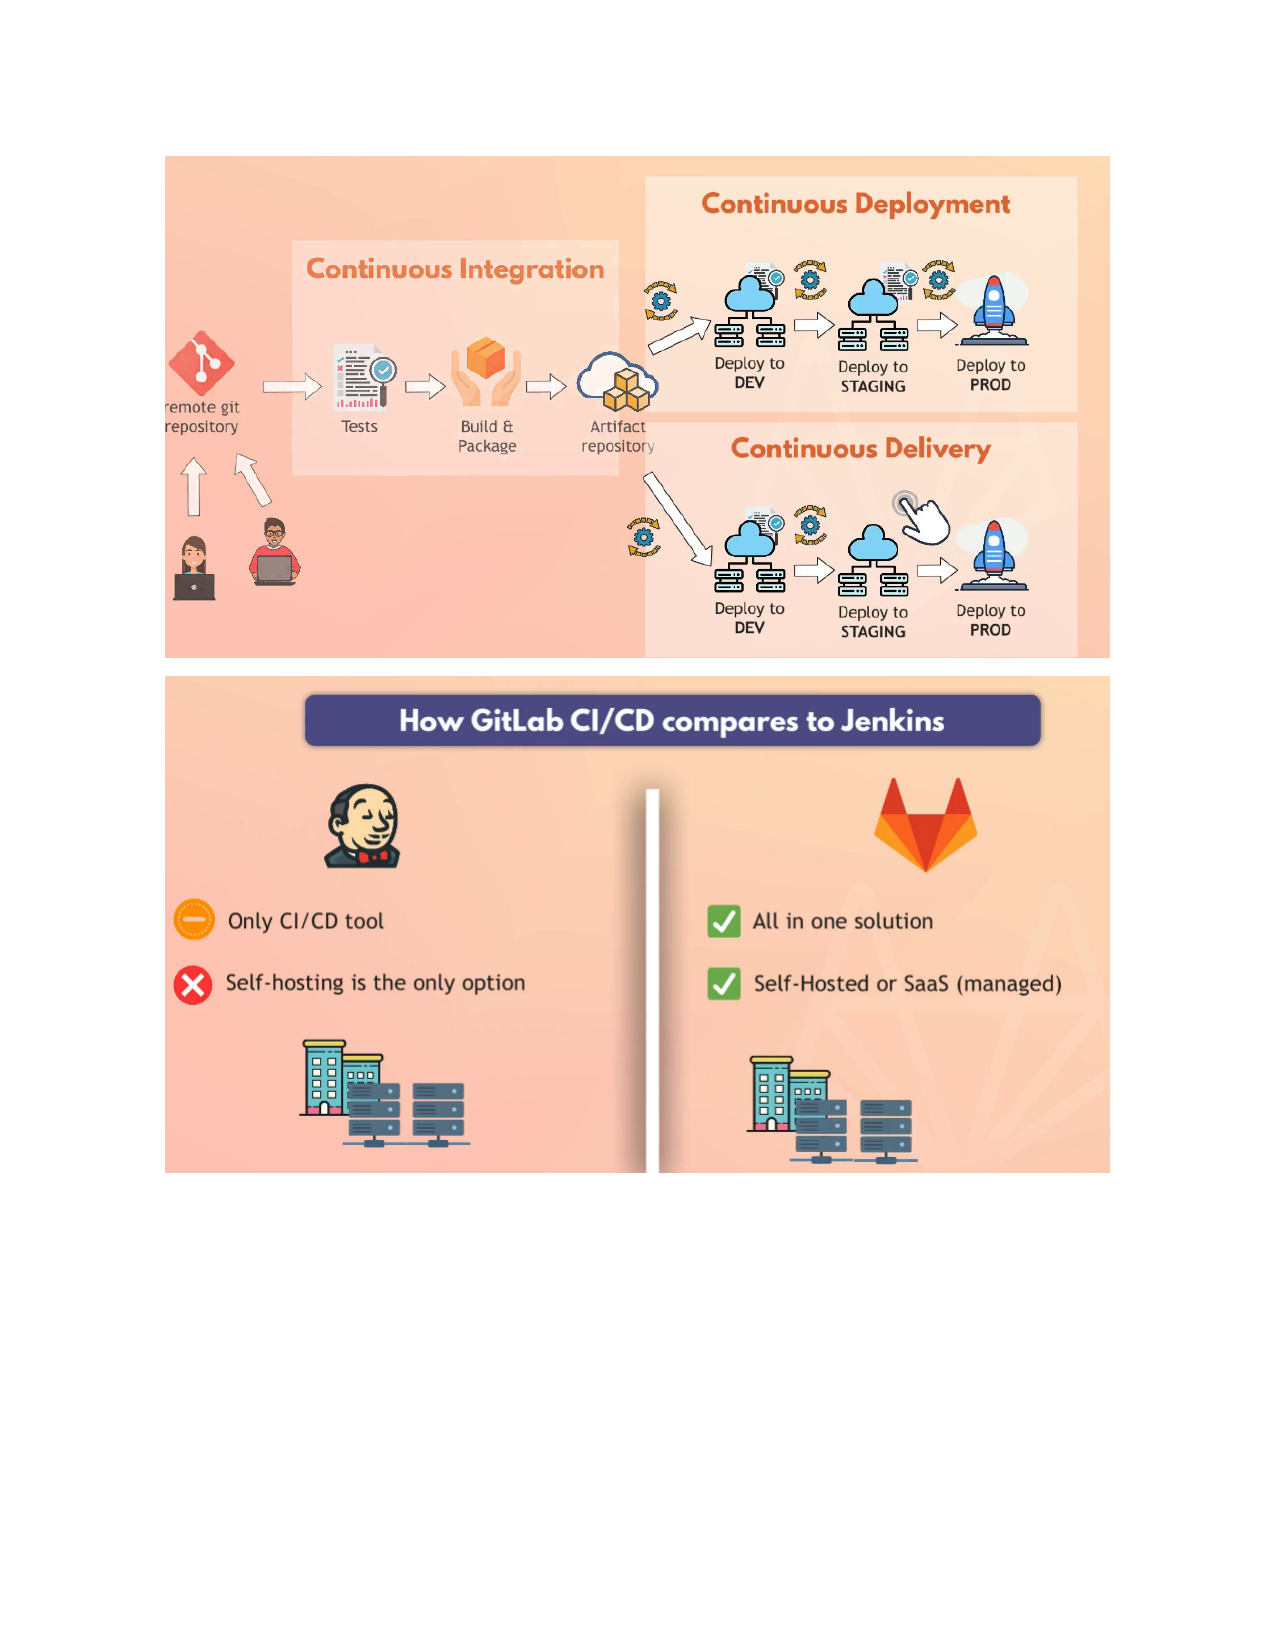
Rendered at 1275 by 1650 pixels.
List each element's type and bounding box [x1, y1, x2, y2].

picture [165, 156, 1111, 658]
picture [165, 676, 1111, 1173]
